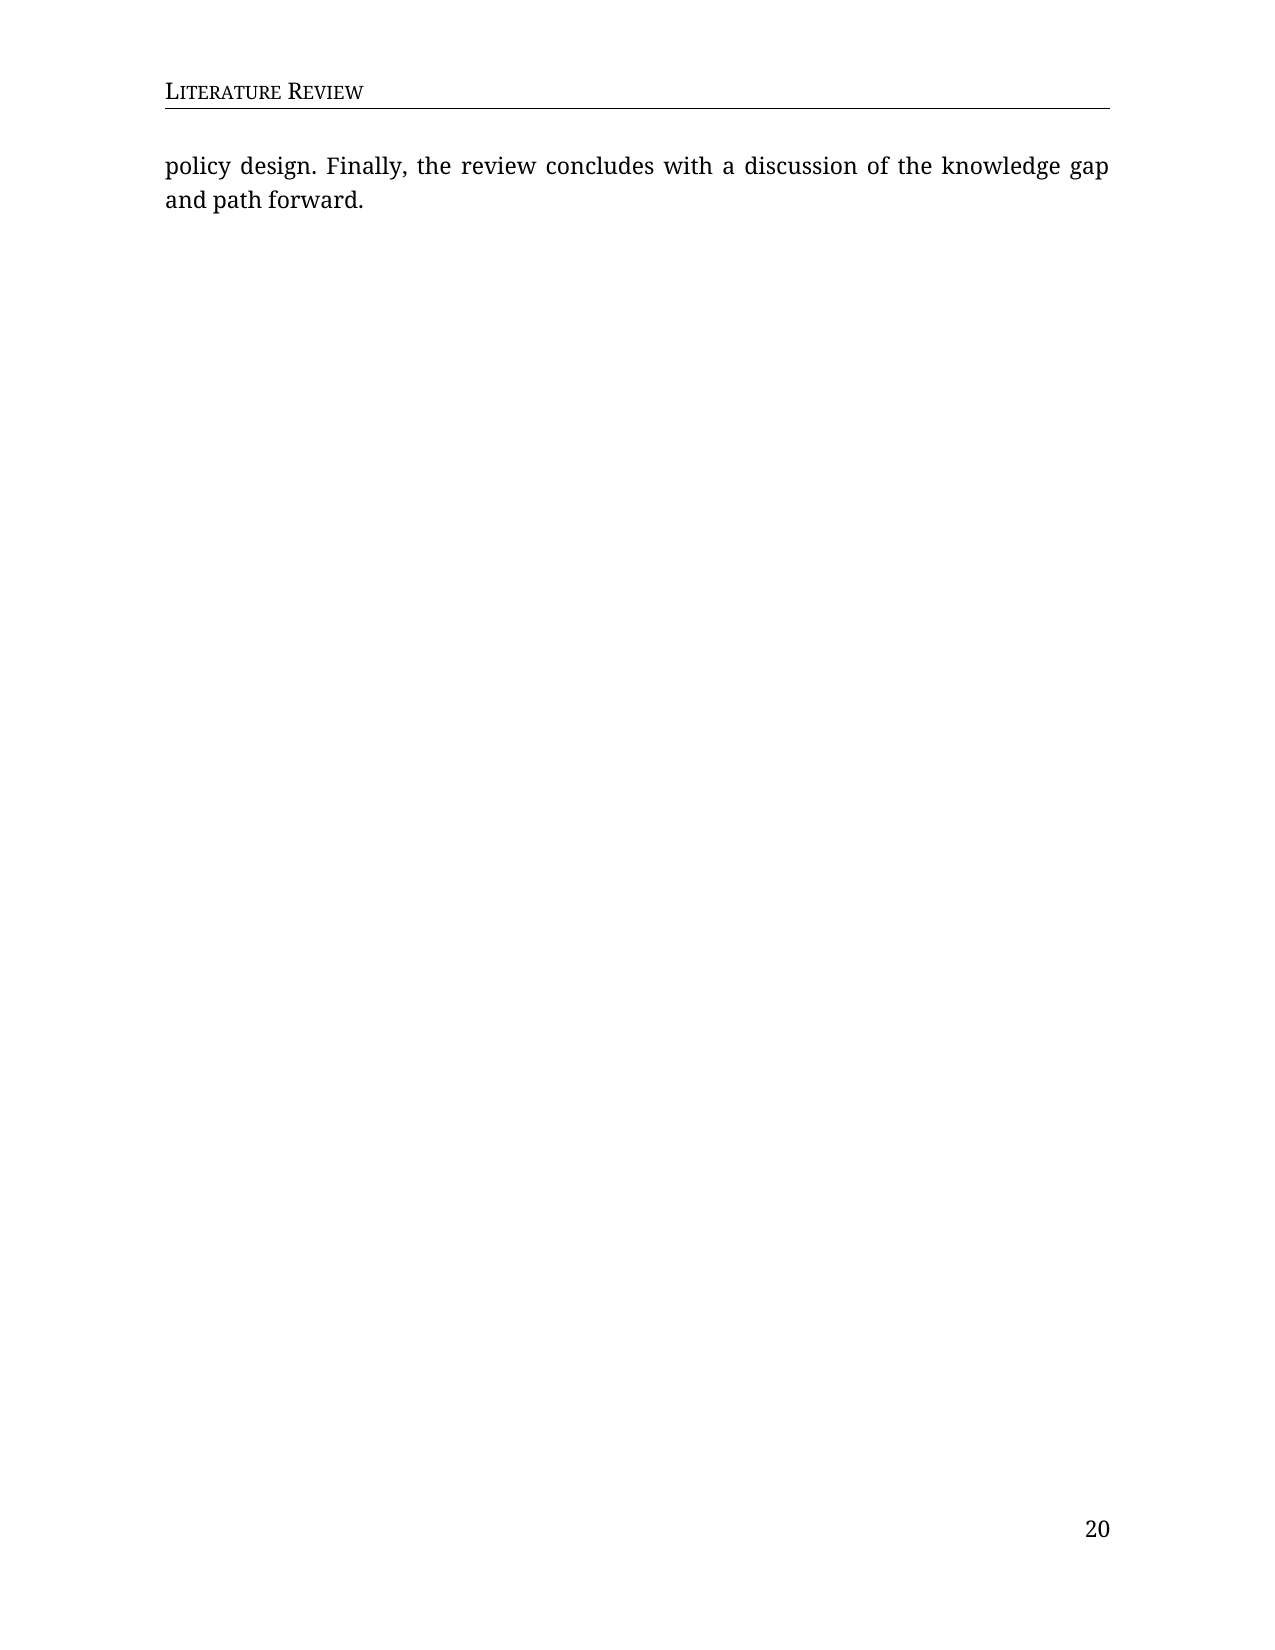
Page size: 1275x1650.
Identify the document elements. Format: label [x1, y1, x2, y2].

text [165, 150, 1110, 215]
